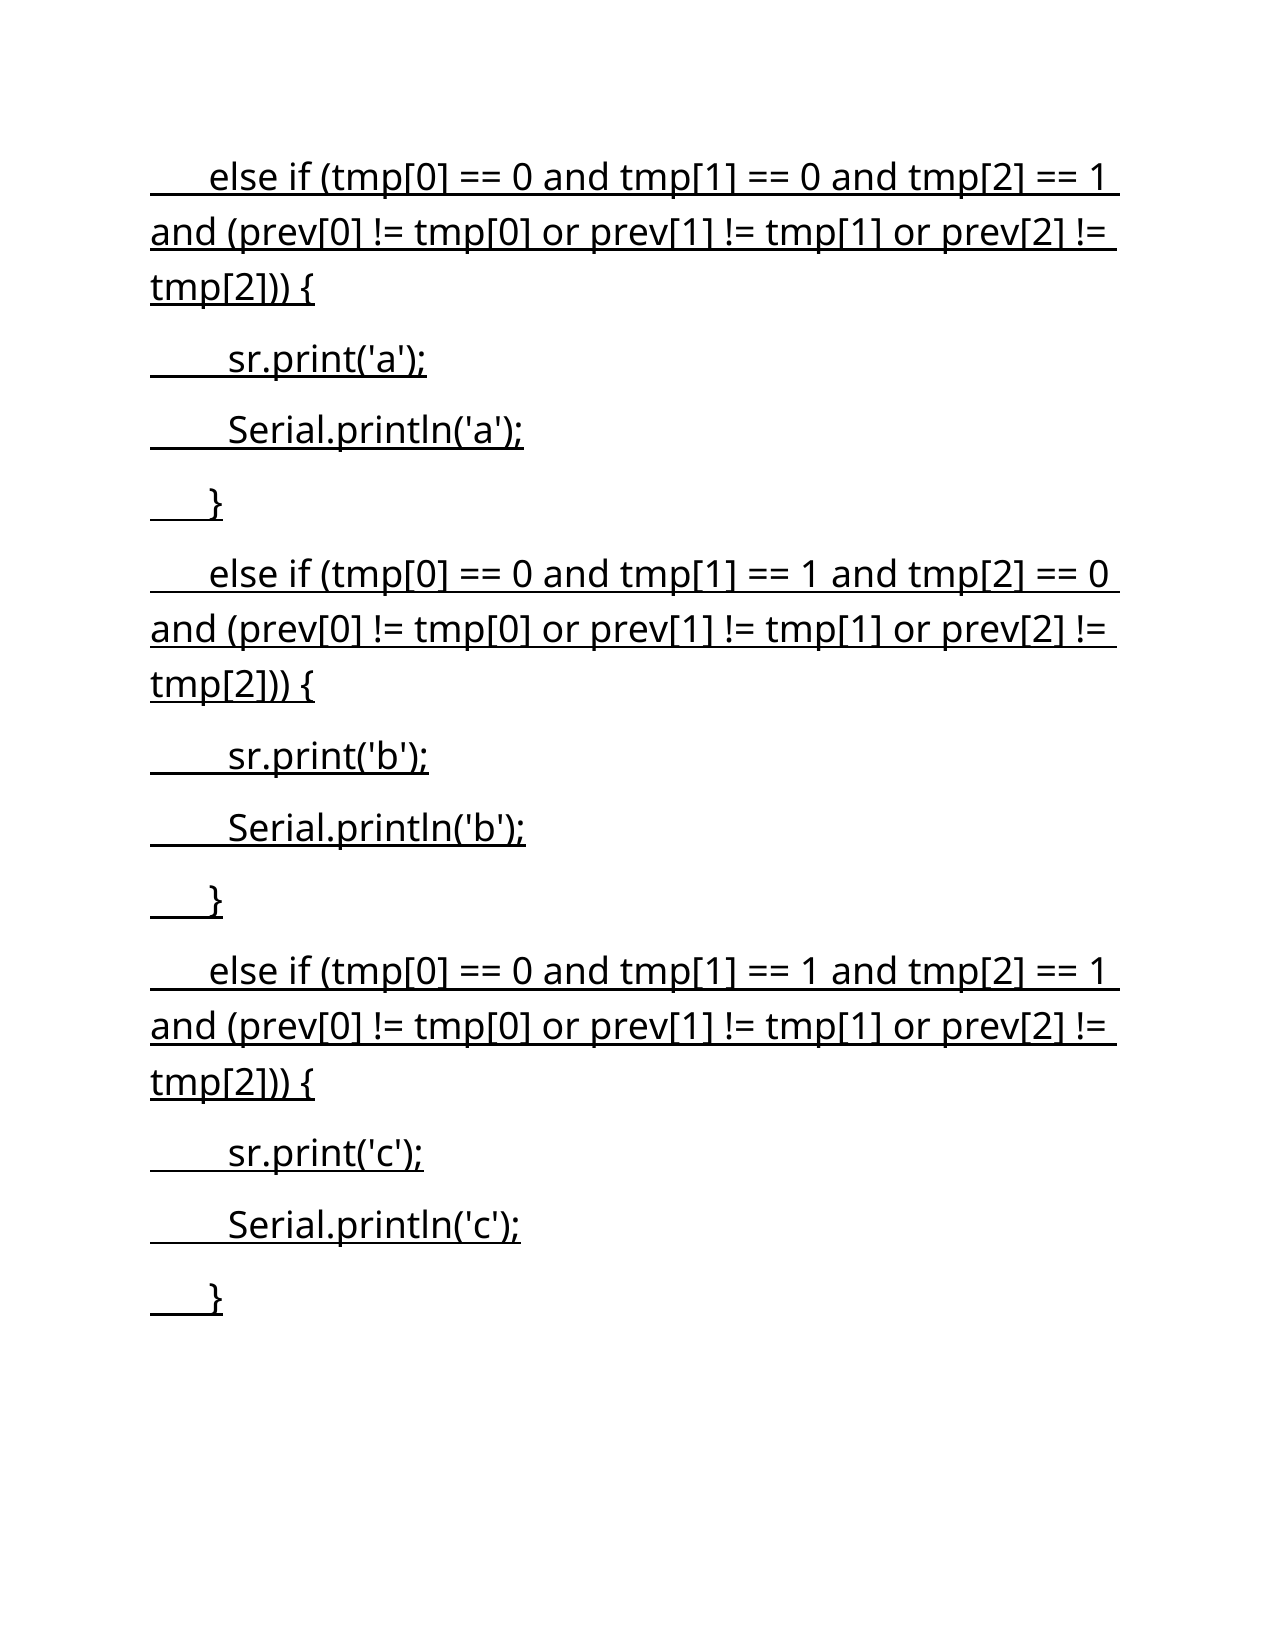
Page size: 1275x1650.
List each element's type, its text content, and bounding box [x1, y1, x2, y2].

text } [150, 1270, 1125, 1321]
text sr.print('c'); [150, 1127, 1125, 1178]
text else if (tmp[0] == 0 and tmp[1] == 1 and tmp[2] == 0 and (prev[0] != tmp[0] or prev[1] != tmp[1] or prev[2] != tmp[2])) { [150, 547, 1125, 708]
text Serial.println('c'); [150, 1198, 1125, 1249]
text else if (tmp[0] == 0 and tmp[1] == 1 and tmp[2] == 1 and (prev[0] != tmp[0] or prev[1] != tmp[1] or prev[2] != tmp[2])) { [150, 944, 1125, 1106]
text } [150, 873, 1125, 924]
text Serial.println('b'); [150, 801, 1125, 852]
text sr.print('b'); [150, 729, 1125, 780]
text } [150, 476, 1125, 527]
text sr.print('a'); [150, 332, 1125, 383]
text else if (tmp[0] == 0 and tmp[1] == 0 and tmp[2] == 1 and (prev[0] != tmp[0] or prev[1] != tmp[1] or prev[2] != tmp[2])) { [150, 150, 1125, 311]
text Serial.println('a'); [150, 404, 1125, 455]
